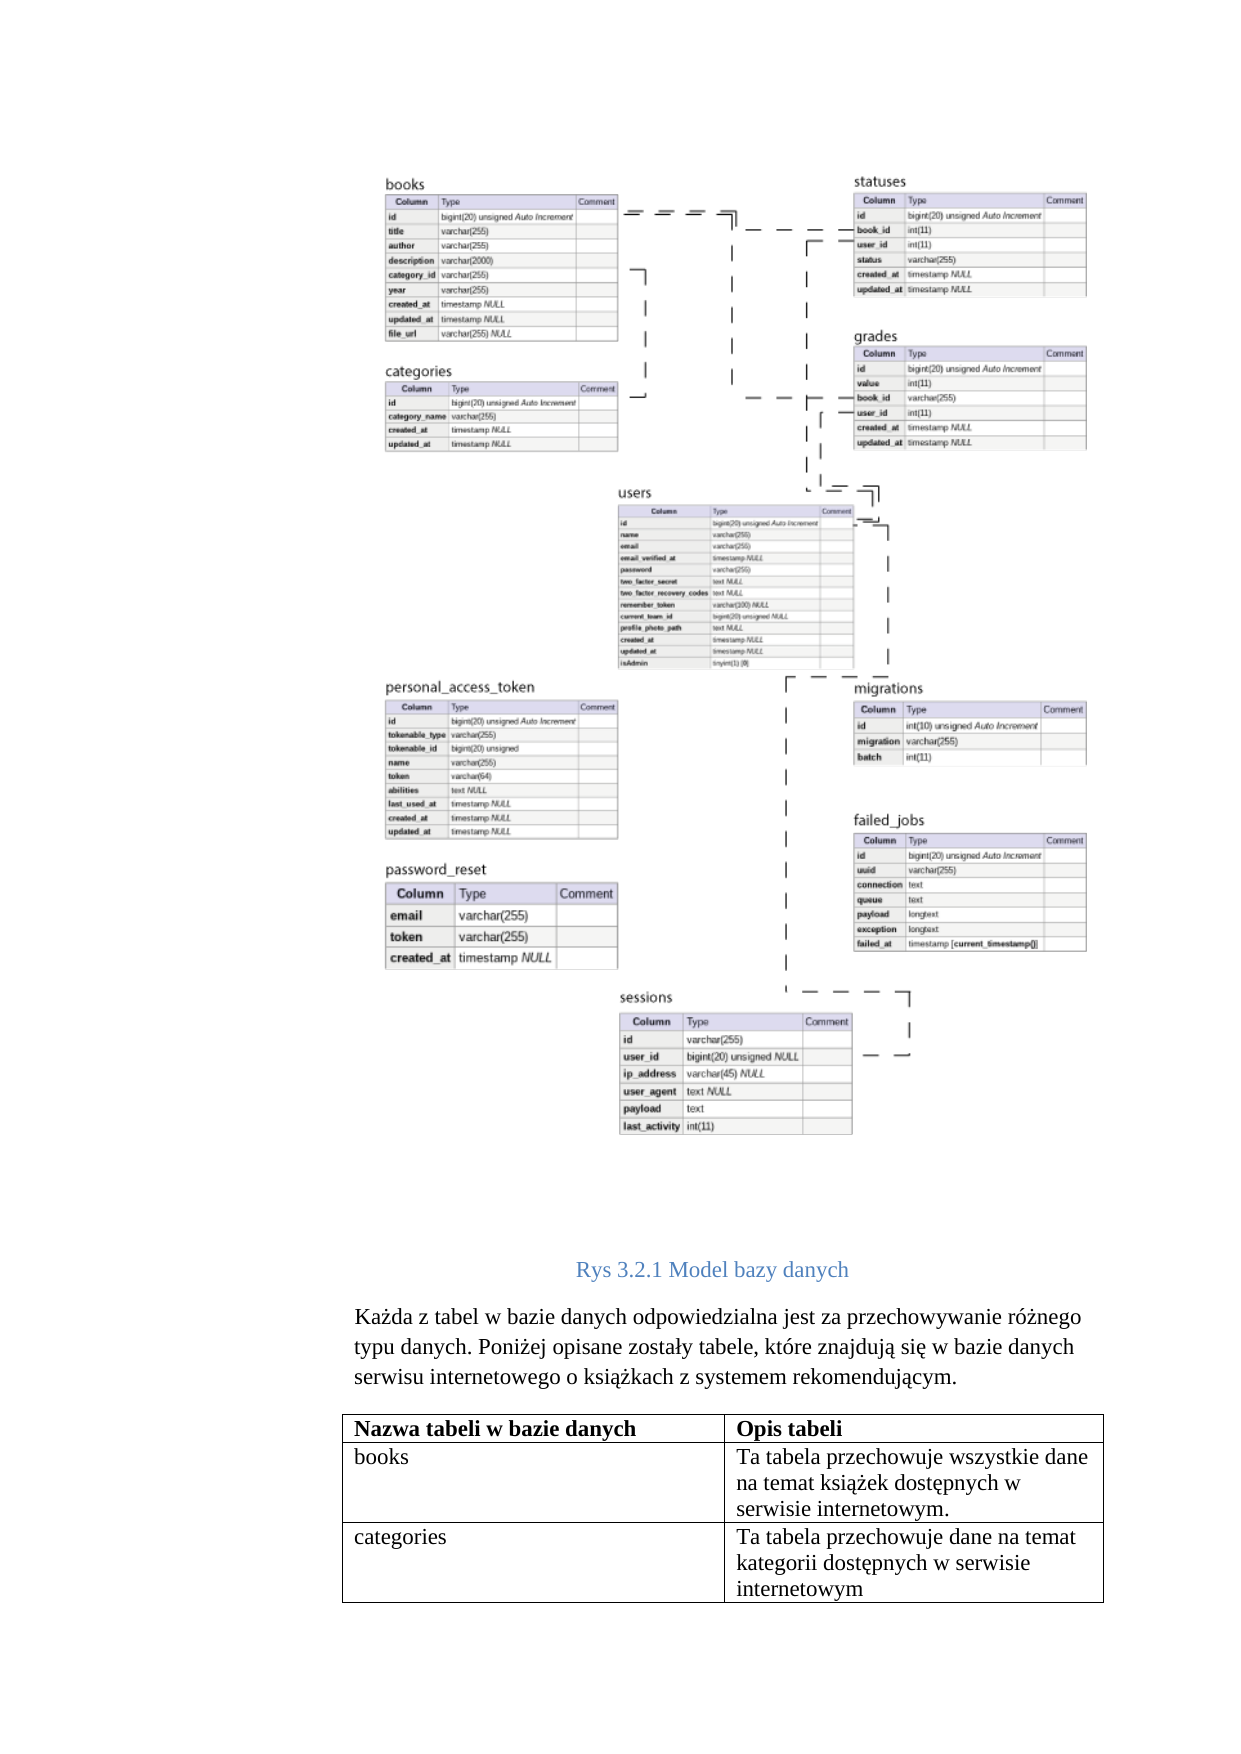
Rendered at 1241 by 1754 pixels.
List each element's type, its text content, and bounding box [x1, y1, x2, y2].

text Każda z tabel w bazie danych odpowiedzialna jest za przechowywanie różnego typu danych. Poniżej opisane zostały tabele, które znajdują się w bazie danych serwisu internetowego o książkach z systemem rekomendującym. [354, 1303, 1092, 1389]
table_cell Ta tabela przechowuje wszystkie dane na temat książek dostępnych w serwisie internetowym. [725, 1443, 1103, 1522]
table_header Nazwa tabeli w bazie danych [343, 1415, 724, 1442]
picture [353, 147, 1119, 1231]
text Rys 3.2.1 Model bazy danych [576, 1256, 1092, 1282]
table_cell categories [343, 1523, 724, 1602]
table_header Opis tabeli [725, 1415, 1103, 1442]
table_cell Ta tabela przechowuje dane na temat kategorii dostępnych w serwisie internetowym [725, 1523, 1103, 1602]
table_cell books [343, 1443, 724, 1522]
